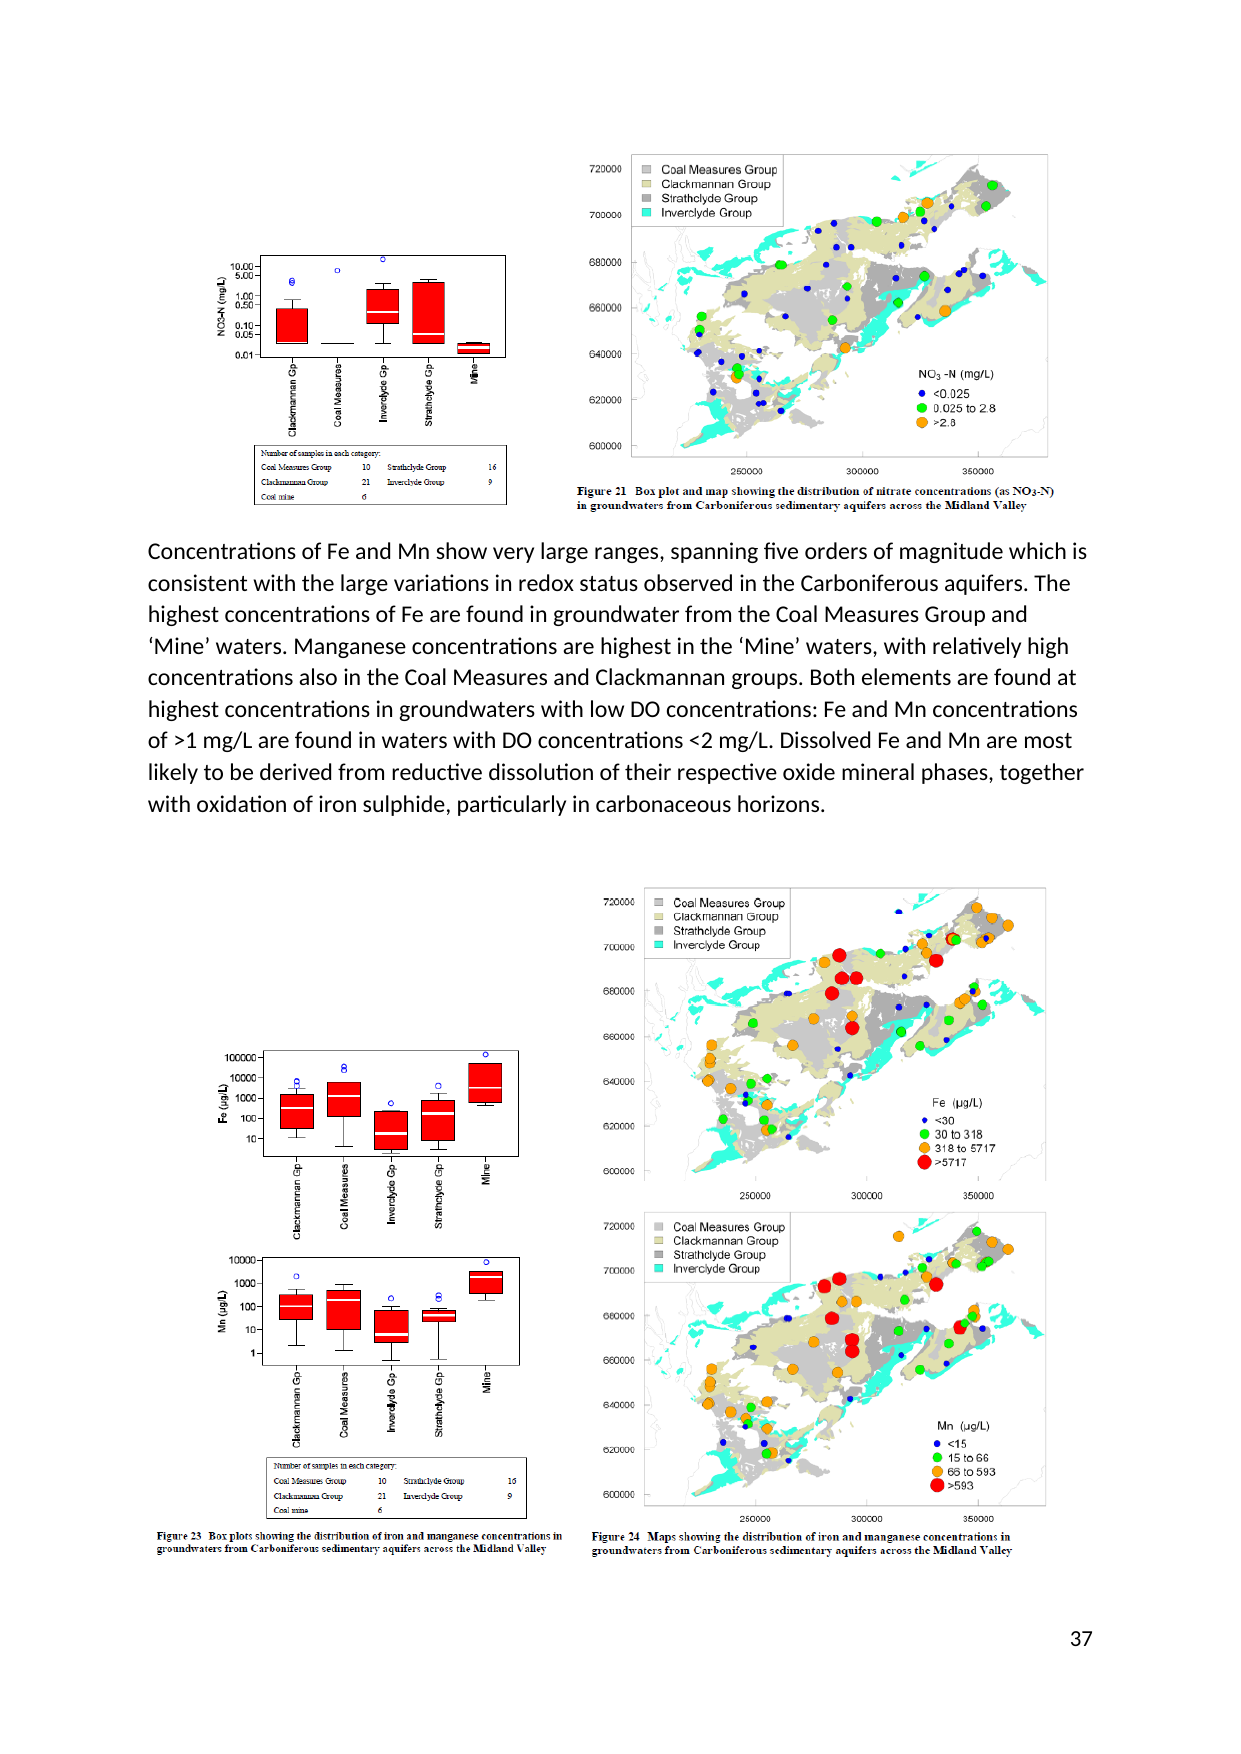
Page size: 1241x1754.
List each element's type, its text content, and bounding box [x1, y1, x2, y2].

picture [147, 147, 1057, 518]
picture [147, 883, 1058, 1561]
text Concentrations of Fe and Mn show very large ranges, spanning five orders of magnitude which is consistent with the large variations in redox status observed in the Carboniferous aquifers. The highest concentrations of Fe are found in groundwater from the Coal Measures Group and ‘Mine’ waters. Manganese concentrations are highest in the ‘Mine’ waters, with relatively high concentrations also in the Coal Measures and Clackmannan groups. Both elements are found at highest concentrations in groundwaters with low DO concentrations: Fe and Mn concentrations of >1 mg/L are found in waters with DO concentrations <2 mg/L. Dissolved Fe and Mn are most likely to be derived from reductive dissolution of their respective oxide mineral phases, together with oxidation of iron sulphide, particularly in carbonaceous horizons. [148, 536, 1093, 818]
